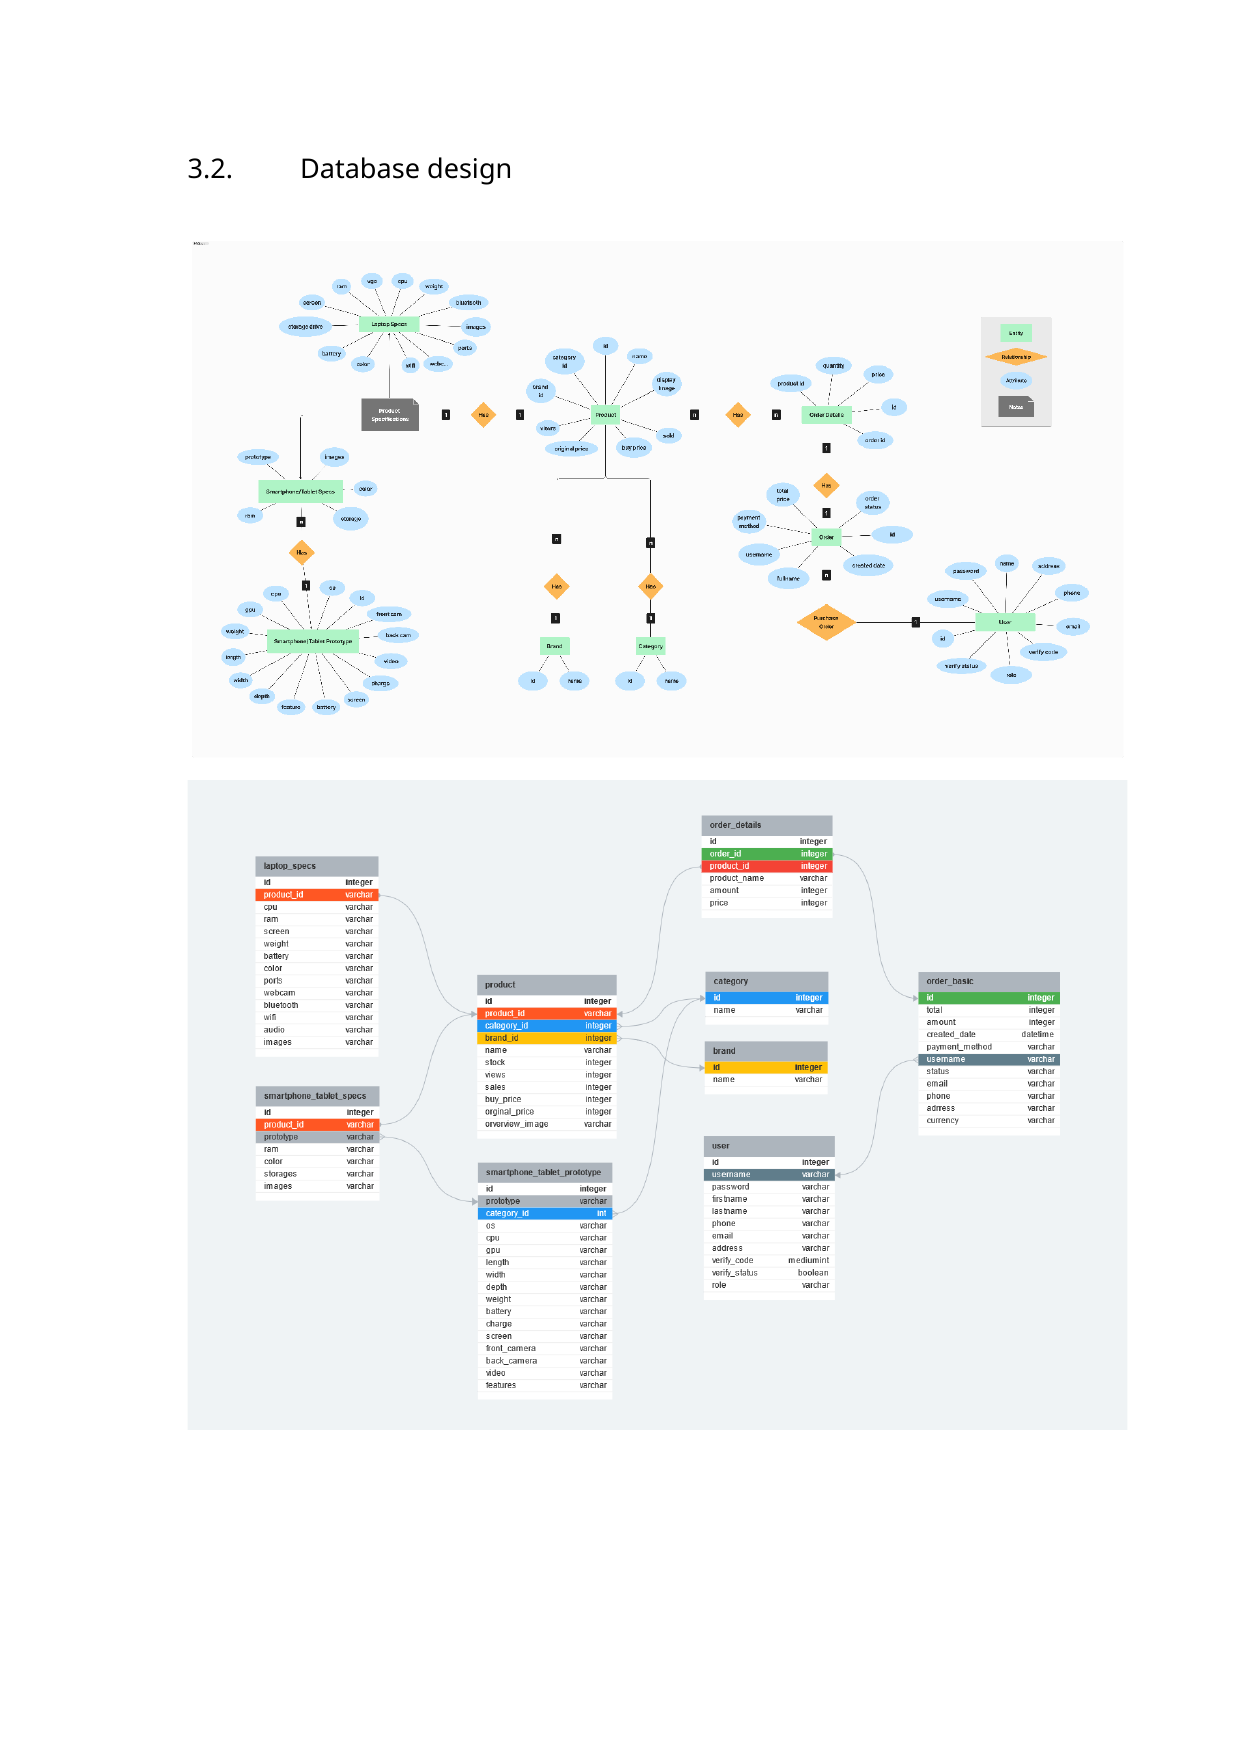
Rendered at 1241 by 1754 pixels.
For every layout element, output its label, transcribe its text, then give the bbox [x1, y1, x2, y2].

list Database design [187, 150, 1090, 187]
picture [187, 780, 1128, 1430]
picture [187, 236, 1128, 762]
